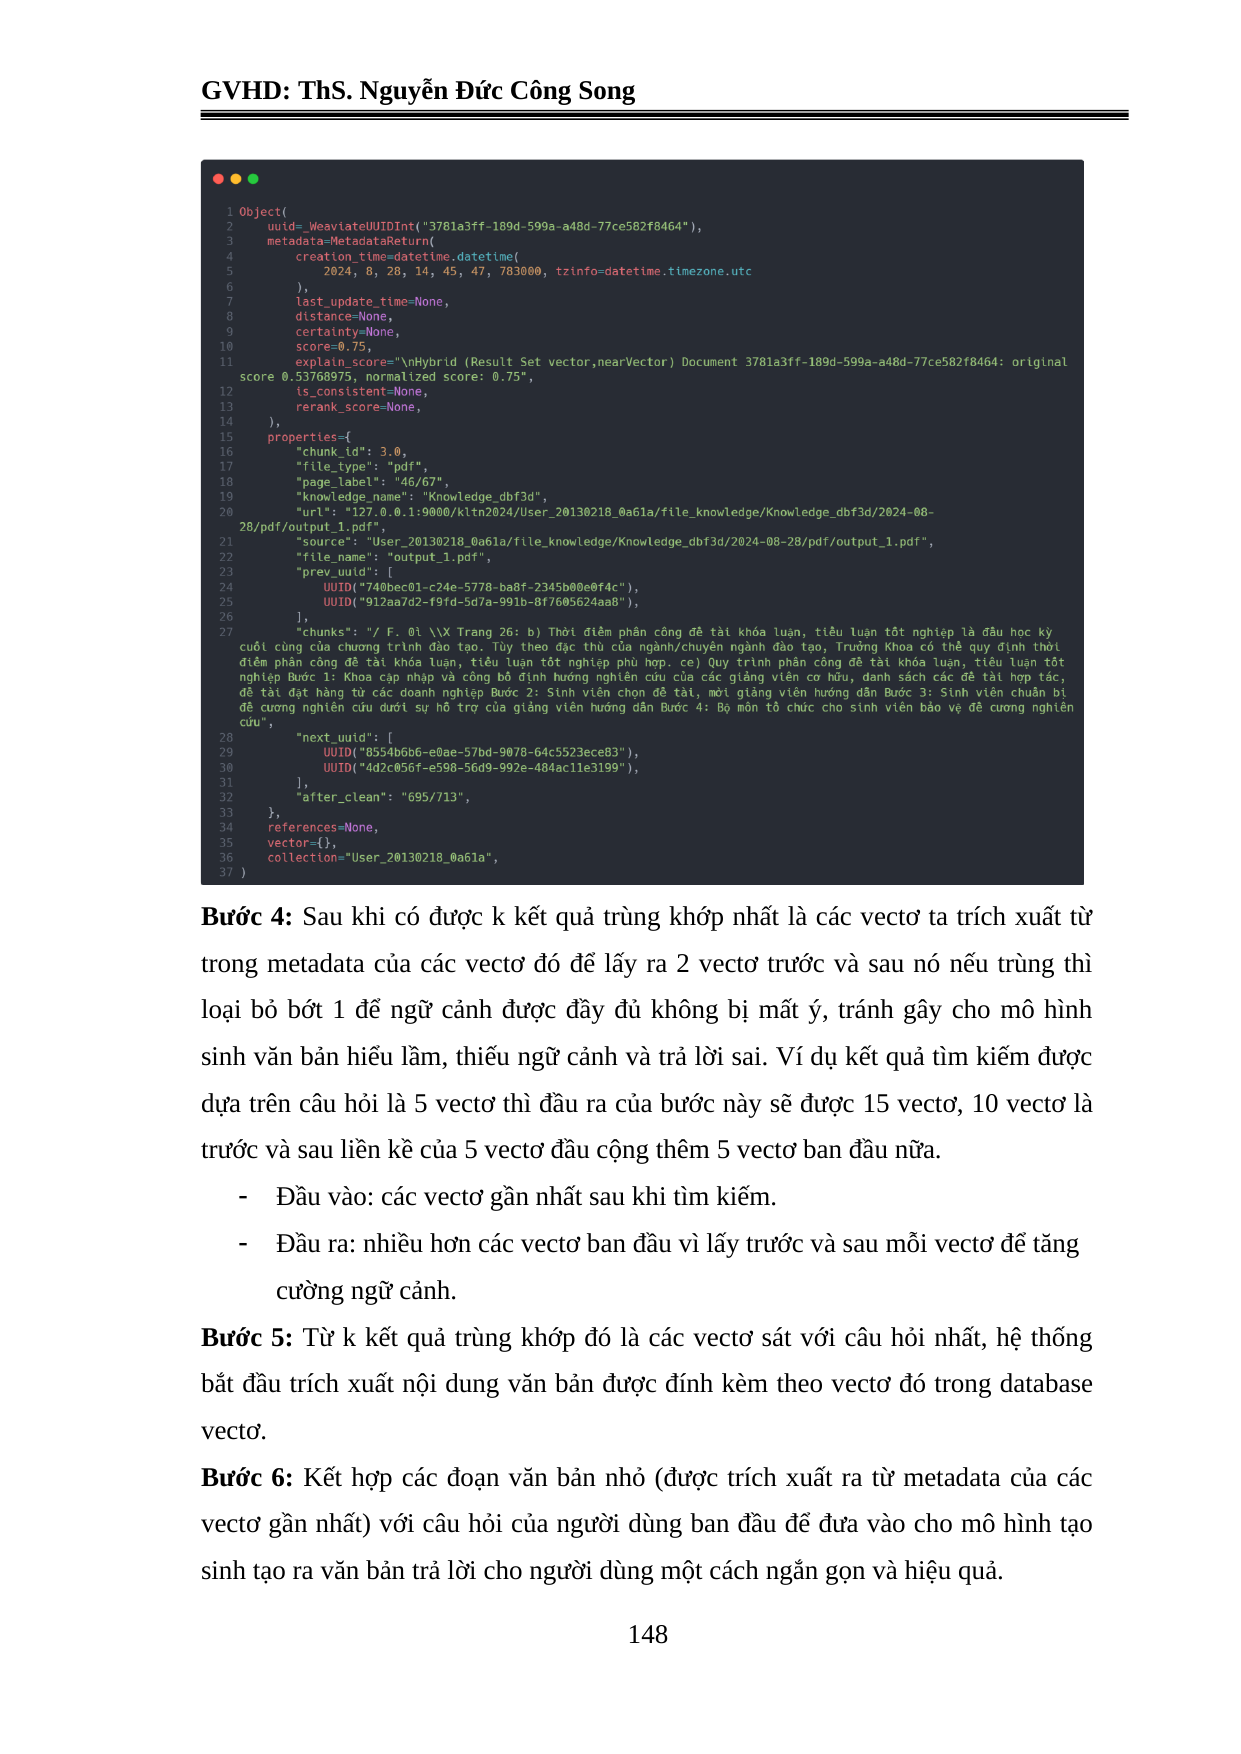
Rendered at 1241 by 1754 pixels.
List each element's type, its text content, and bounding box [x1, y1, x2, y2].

list Đầu ra: nhiều hơn các vectơ ban đầu vì lấy trước và sau mỗi vectơ để tăng cường ngữ cảnh. [238, 1227, 1094, 1305]
text Bước 6: Kết hợp các đoạn văn bản nhỏ (được trích xuất ra từ metadata của các vectơ gần nhất) với câu hỏi của người dùng ban đầu để đưa vào cho mô hình tạo sinh tạo ra văn bản trả lời cho người dùng một cách ngắn gọn và hiệu quả. [201, 1461, 1094, 1585]
list Đầu vào: các vectơ gần nhất sau khi tìm kiếm. [238, 1180, 1094, 1212]
text Bước 4: Sau khi có được k kết quả trùng khớp nhất là các vectơ ta trích xuất từ trong metadata của các vectơ đó để lấy ra 2 vectơ trước và sau nó nếu trùng thì loại bỏ bớt 1 để ngữ cảnh được đầy đủ không bị mất ý, tránh gây cho mô hình sinh văn bản hiểu lầm, thiếu ngữ cảnh và trả lời sai. Ví dụ kết quả tìm kiếm được dựa trên câu hỏi là 5 vectơ thì đầu ra của bước này sẽ được 15 vectơ, 10 vectơ là trước và sau liền kề của 5 vectơ đầu cộng thêm 5 vectơ ban đầu nữa. [201, 900, 1094, 1165]
text Bước 5: Từ k kết quả trùng khớp đó là các vectơ sát với câu hỏi nhất, hệ thống bắt đầu trích xuất nội dung văn bản được đính kèm theo vectơ đó trong database vectơ. [201, 1321, 1094, 1445]
picture [200, 159, 1084, 885]
